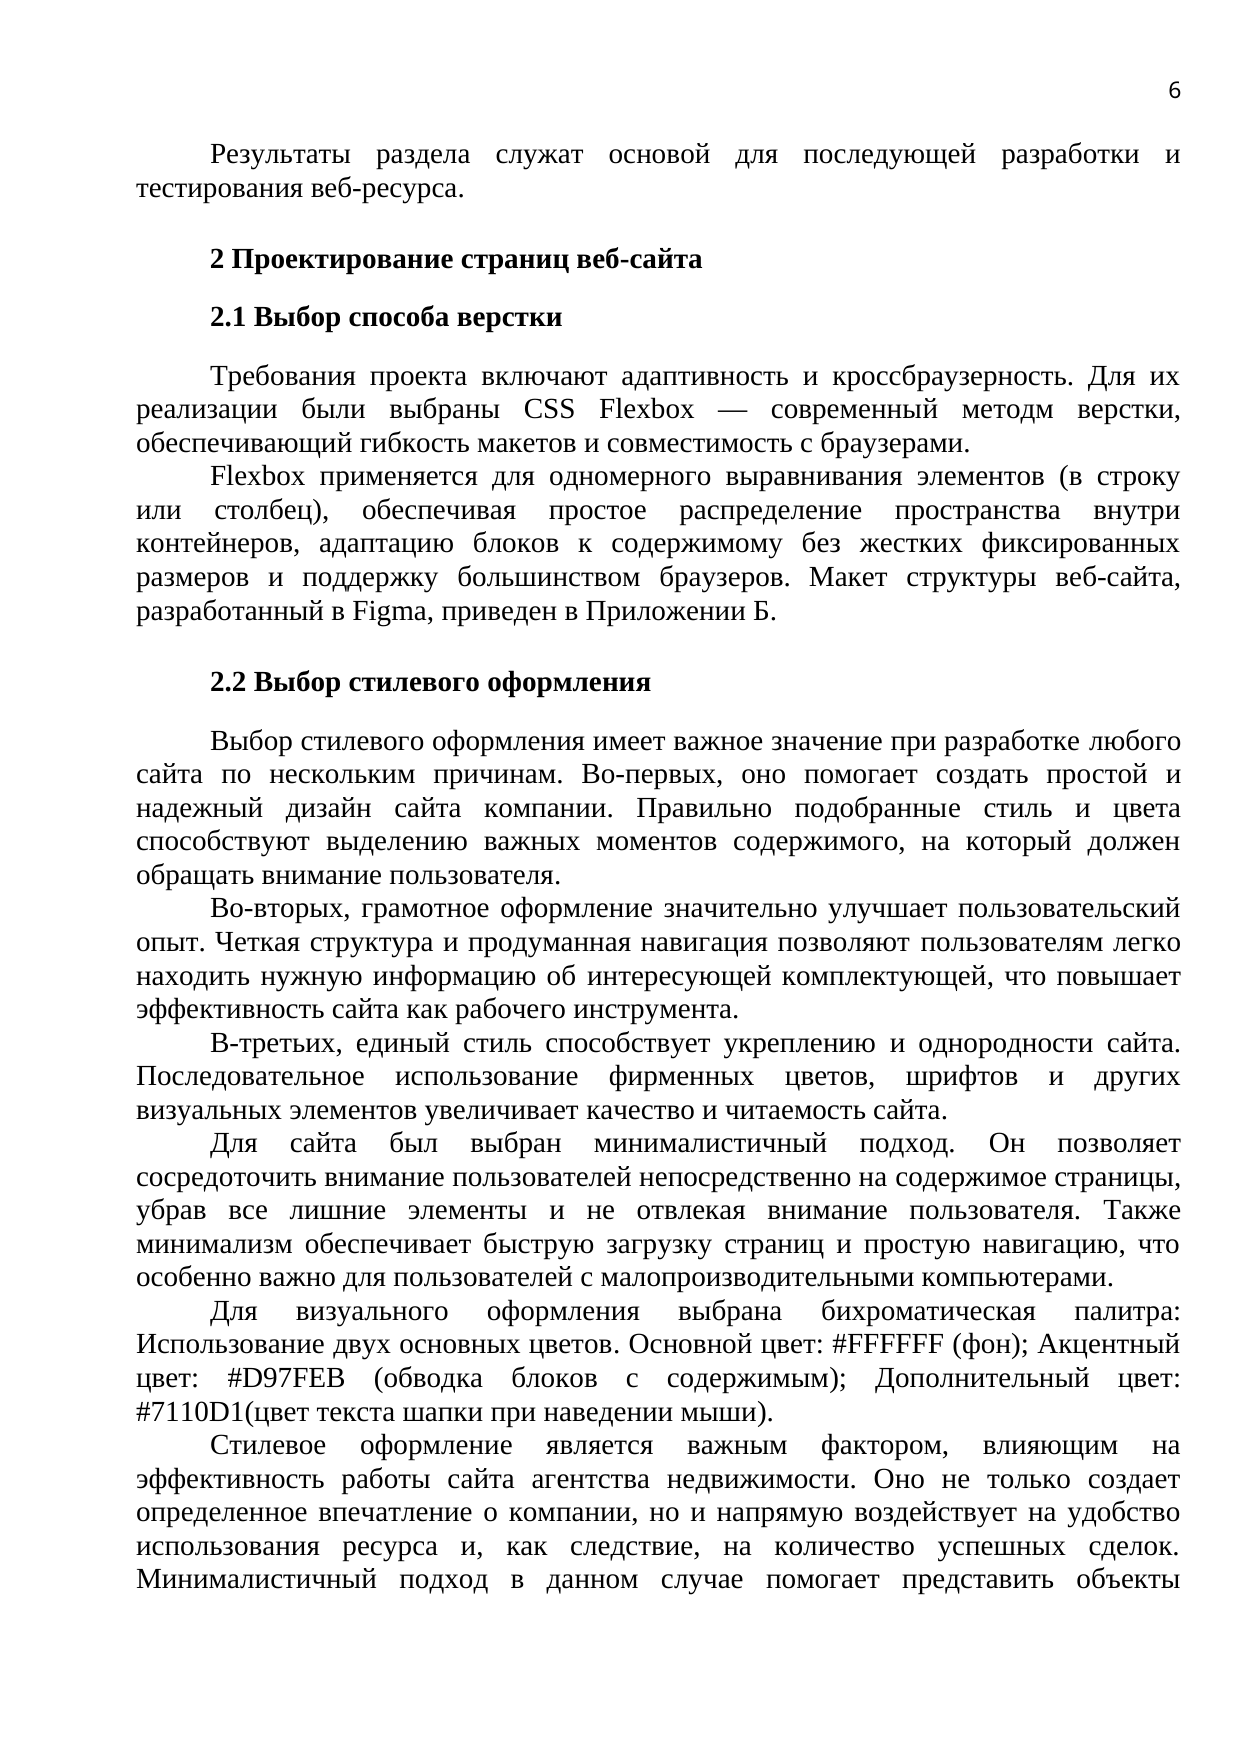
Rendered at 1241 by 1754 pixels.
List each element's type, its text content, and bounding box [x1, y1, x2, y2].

text Для визуального оформления выбрана бихроматическая палитра: Использование двух основных цветов. Основной цвет: #FFFFFF (фон); Акцентный цвет: #D97FEB (обводка блоков с содержимым); Дополнительный цвет: #7110D1(цвет текста шапки при наведении мыши). [136, 1293, 1181, 1427]
text 2.1 Выбор способа верстки [136, 299, 1181, 333]
text Flexbox применяется для одномерного выравнивания элементов (в строку или столбец), обеспечивая простое распределение пространства внутри контейнеров, адаптацию блоков к содержимому без жестких фиксированных размеров и поддержку большинством браузеров. Макет структуры веб-сайта, разработанный в Figma, приведен в Приложении Б. [136, 458, 1181, 627]
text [136, 1427, 1181, 1595]
text Для сайта был выбран минималистичный подход. Он позволяет сосредоточить внимание пользователей непосредственно на содержимое страницы, убрав все лишние элементы и не отвлекая внимание пользователя. Также минимализм обеспечивает быструю загрузку страниц и простую навигацию, что особенно важно для пользователей с малопроизводительными компьютерами. [136, 1125, 1181, 1293]
text 2.2 Выбор стилевого оформления [136, 664, 1181, 698]
text В-третьих, единый стиль способствует укреплению и однородности сайта. Последовательное использование фирменных цветов, шрифтов и других визуальных элементов увеличивает качество и читаемость сайта. [136, 1025, 1181, 1125]
text Результаты раздела служат основой для последующей разработки и тестирования веб-ресурса. [136, 136, 1181, 203]
text Выбор стилевого оформления имеет важное значение при разработке любого сайта по нескольким причинам. Во-первых, оно помогает создать простой и надежный дизайн сайта компании. Правильно подобранные стиль и цвета способствуют выделению важных моментов содержимого, на который должен обращать внимание пользователя. [136, 723, 1181, 891]
text Во-вторых, грамотное оформление значительно улучшает пользовательский опыт. Четкая структура и продуманная навигация позволяют пользователям легко находить нужную информацию об интересующей комплектующей, что повышает эффективность сайта как рабочего инструмента. [136, 891, 1181, 1025]
text 2 Проектирование страниц веб-сайта [136, 241, 1181, 274]
text Требования проекта включают адаптивность и кроссбраузерность. Для их реализации были выбраны CSS Flexbox — современный методм верстки, обеспечивающий гибкость макетов и совместимость с браузерами. [136, 358, 1181, 458]
